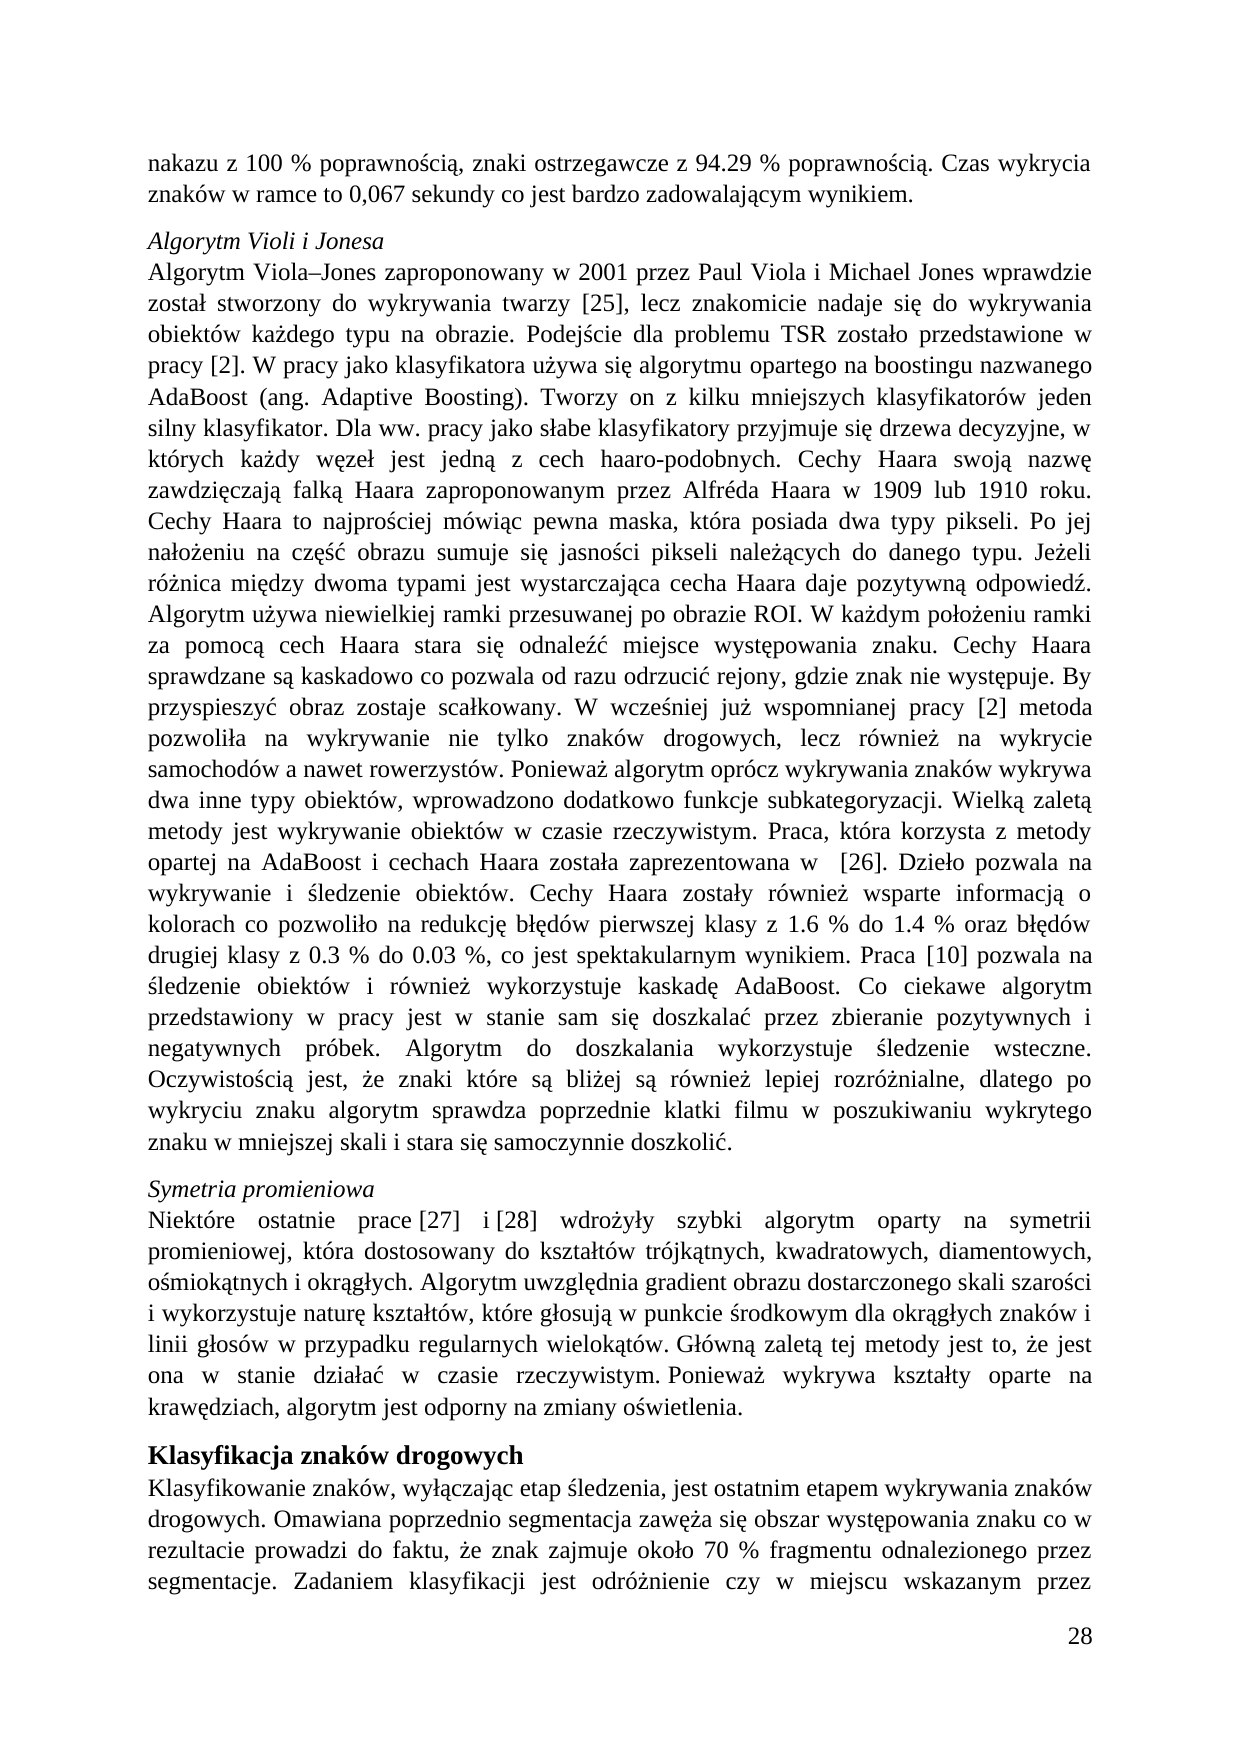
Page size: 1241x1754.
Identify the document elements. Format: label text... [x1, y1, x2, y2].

text Algorytm Viola–Jones zaproponowany w 2001 przez Paul Viola i Michael Jones wprawdzie został stworzony do wykrywania twarzy , lecz znakomicie nadaje się do wykrywania obiektów każdego typu na obrazie. Podejście dla problemu TSR zostało przedstawione w pracy . W pracy jako klasyfikatora używa się algorytmu opartego na boostingu nazwanego AdaBoost (ang. Adaptive Boosting). Tworzy on z kilku mniejszych klasyfikatorów jeden silny klasyfikator. Dla ww. pracy jako słabe klasyfikatory przyjmuje się drzewa decyzyjne, w których każdy węzeł jest jedną z cech haaro-podobnych. Cechy Haara swoją nazwę zawdzięczają falką Haara zaproponowanym przez Alfréda Haara w 1909 lub 1910 roku. Cechy Haara to najprościej mówiąc pewna maska, która posiada dwa typy pikseli. Po jej nałożeniu na część obrazu sumuje się jasności pikseli należących do danego typu. Jeżeli różnica między dwoma typami jest wystarczająca cecha Haara daje pozytywną odpowiedź. Algorytm używa niewielkiej ramki przesuwanej po obrazie ROI. W każdym położeniu ramki za pomocą cech Haara stara się odnaleźć miejsce występowania znaku. Cechy Haara sprawdzane są kaskadowo co pozwala od razu odrzucić rejony, gdzie znak nie występuje. By przyspieszyć obraz zostaje scałkowany. W wcześniej już wspomnianej pracy metoda pozwoliła na wykrywanie nie tylko znaków drogowych, lecz również na wykrycie samochodów a nawet rowerzystów. Ponieważ algorytm oprócz wykrywania znaków wykrywa dwa inne typy obiektów, wprowadzono dodatkowo funkcje subkategoryzacji. Wielką zaletą metody jest wykrywanie obiektów w czasie rzeczywistym. Praca, która korzysta z metody opartej na AdaBoost i cechach Haara została zaprezentowana w . Dzieło pozwala na wykrywanie i śledzenie obiektów. Cechy Haara zostały również wsparte informacją o kolorach co pozwoliło na redukcję błędów pierwszej klasy z 1.6 % do 1.4 % oraz błędów drugiej klasy z 0.3 % do 0.03 %, co jest spektakularnym wynikiem. Praca pozwala na śledzenie obiektów i również wykorzystuje kaskadę AdaBoost. Co ciekawe algorytm przedstawiony w pracy jest w stanie sam się doszkalać przez zbieranie pozytywnych i negatywnych próbek. Algorytm do doszkalania wykorzystuje śledzenie wsteczne. Oczywistością jest, że znaki które są bliżej są również lepiej rozróżnialne, dlatego po wykryciu znaku algorytm sprawdza poprzednie klatki filmu w poszukiwaniu wykrytego znaku w mniejszej skali i stara się samoczynnie doszkolić. [148, 257, 1092, 1155]
subtitle Symetria promieniowa [148, 1174, 1092, 1203]
text Niektóre ostatnie prace i wdrożyły szybki algorytm oparty na symetrii promieniowej, która dostosowany do kształtów trójkątnych, kwadratowych, diamentowych, ośmiokątnych i okrągłych. Algorytm uwzględnia gradient obrazu dostarczonego skali szarości i wykorzystuje naturę kształtów, które głosują w punkcie środkowym dla okrągłych znaków i linii głosów w przypadku regularnych wielokątów. Główną zaletą tej metody jest to, że jest ona w stanie działać w czasie rzeczywistym. Ponieważ wykrywa kształty oparte na krawędziach, algorytm jest odporny na zmiany oświetlenia. [148, 1205, 1092, 1420]
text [148, 1473, 1092, 1595]
subtitle Klasyfikacja znaków drogowych [148, 1439, 1092, 1471]
subtitle Algorytm Violi i Jonesa [148, 226, 1092, 255]
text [148, 148, 1092, 207]
